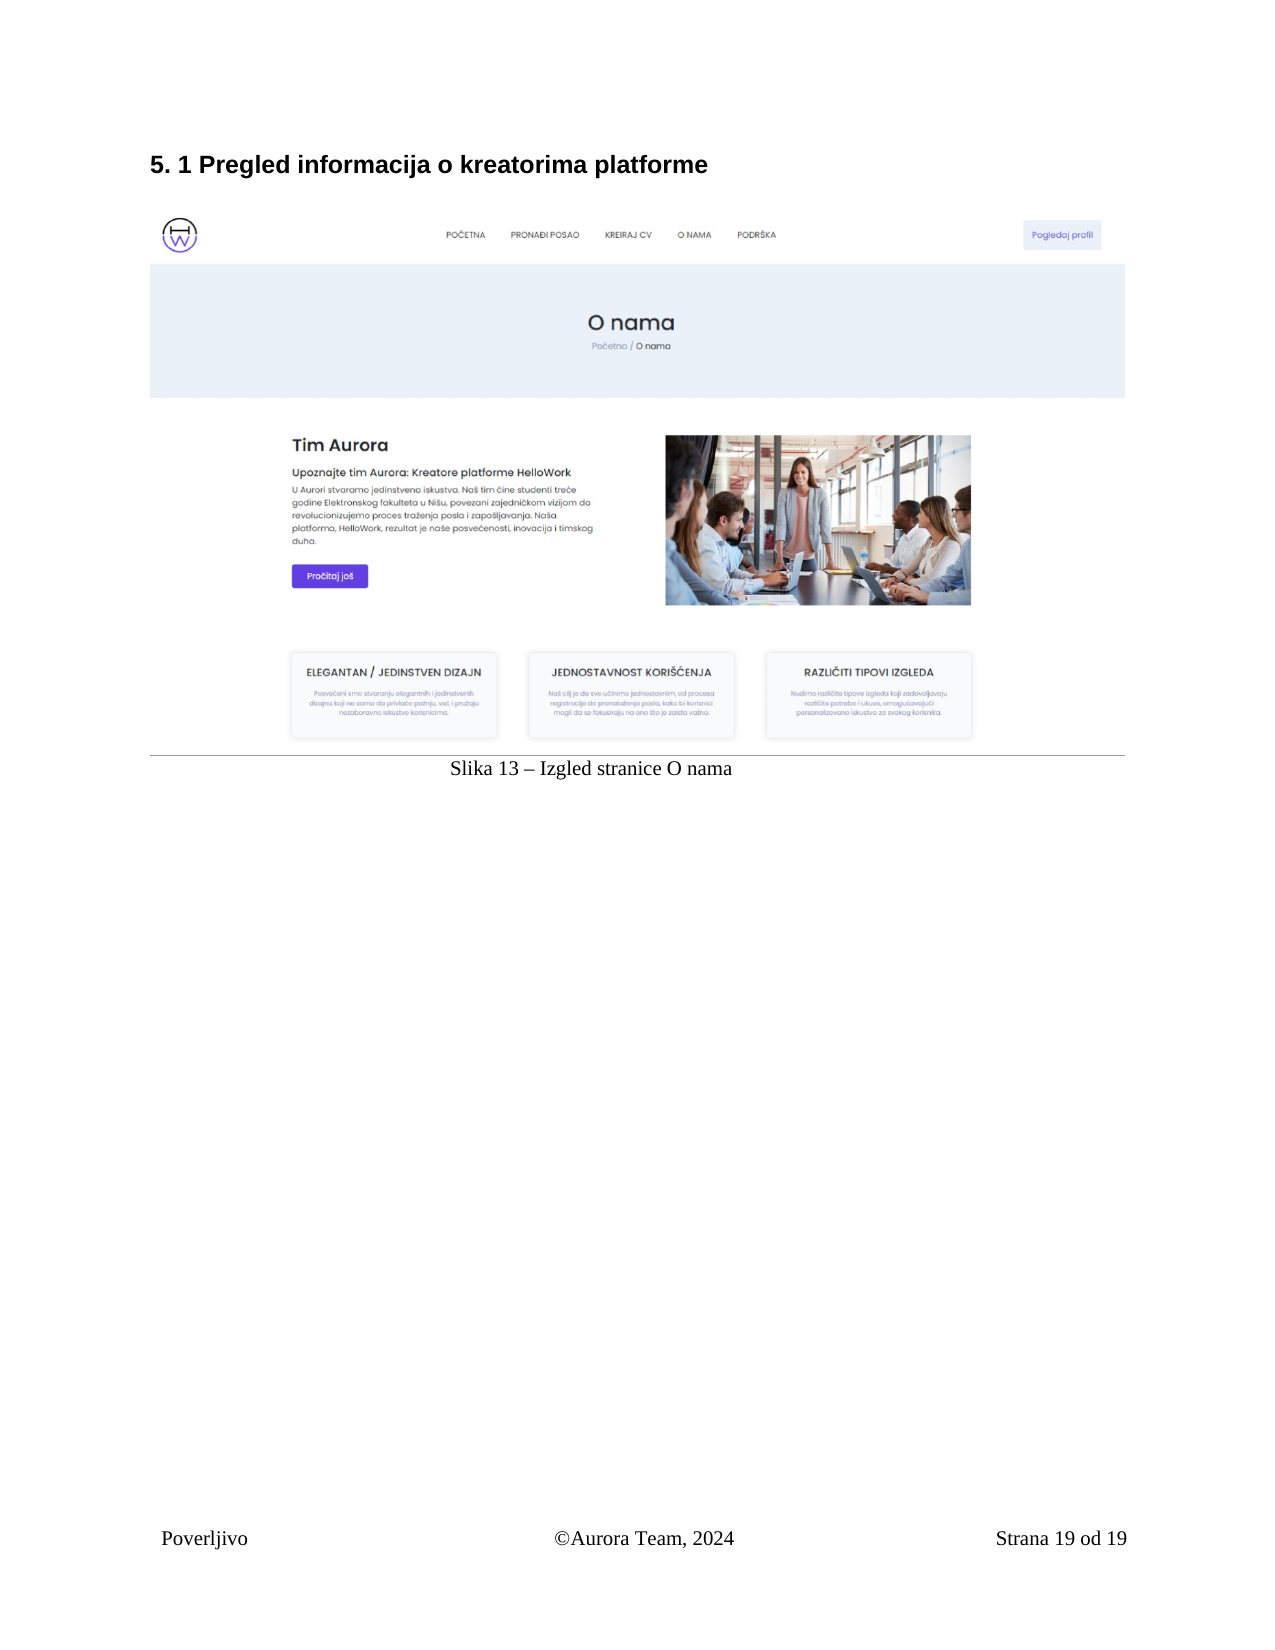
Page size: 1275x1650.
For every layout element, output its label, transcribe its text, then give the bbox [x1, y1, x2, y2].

text 5. 1 Pregled informacija o kreatorima platforme [150, 150, 1125, 179]
text Slika 13 – Izgled stranice O nama [150, 756, 1125, 780]
picture [150, 207, 1125, 756]
